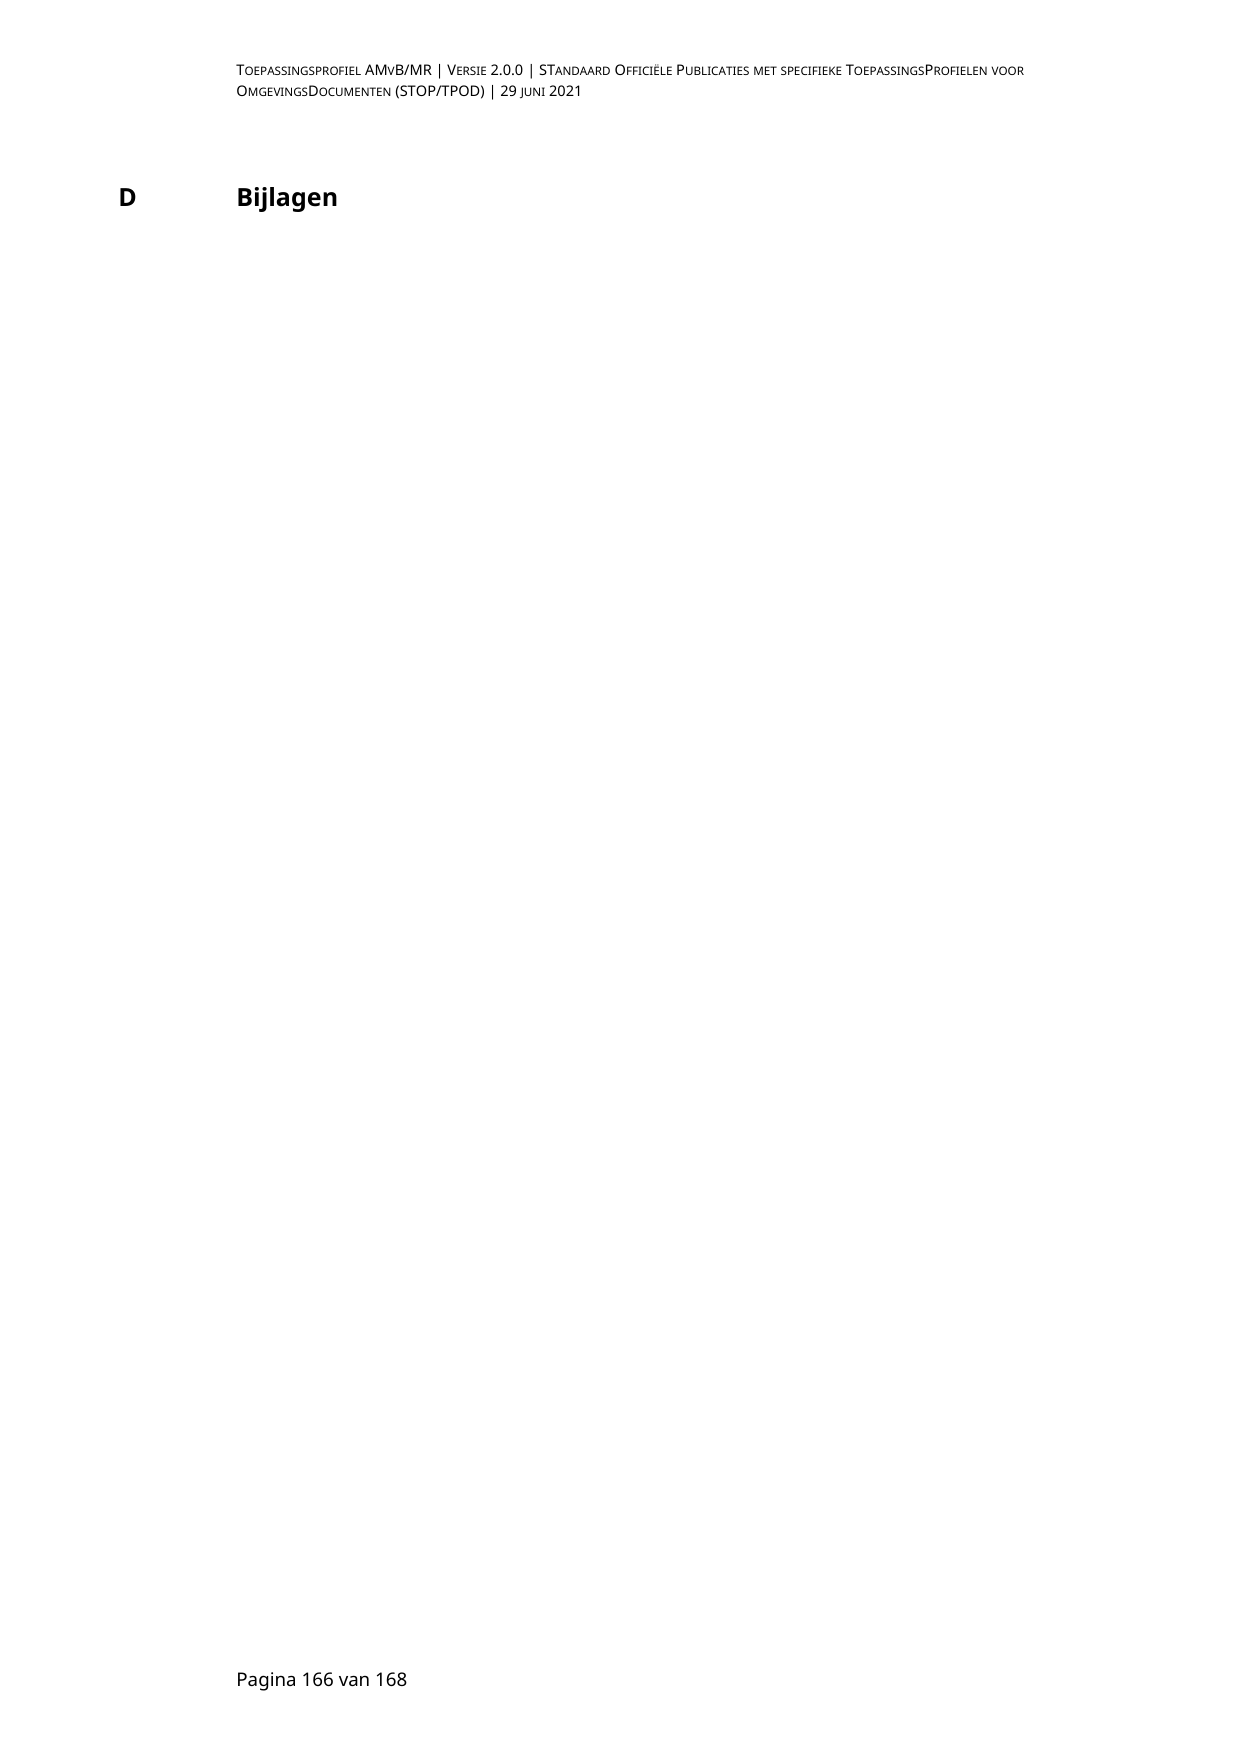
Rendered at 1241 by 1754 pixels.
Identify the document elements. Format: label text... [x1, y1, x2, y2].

subtitle Bijlagen [118, 177, 1122, 214]
